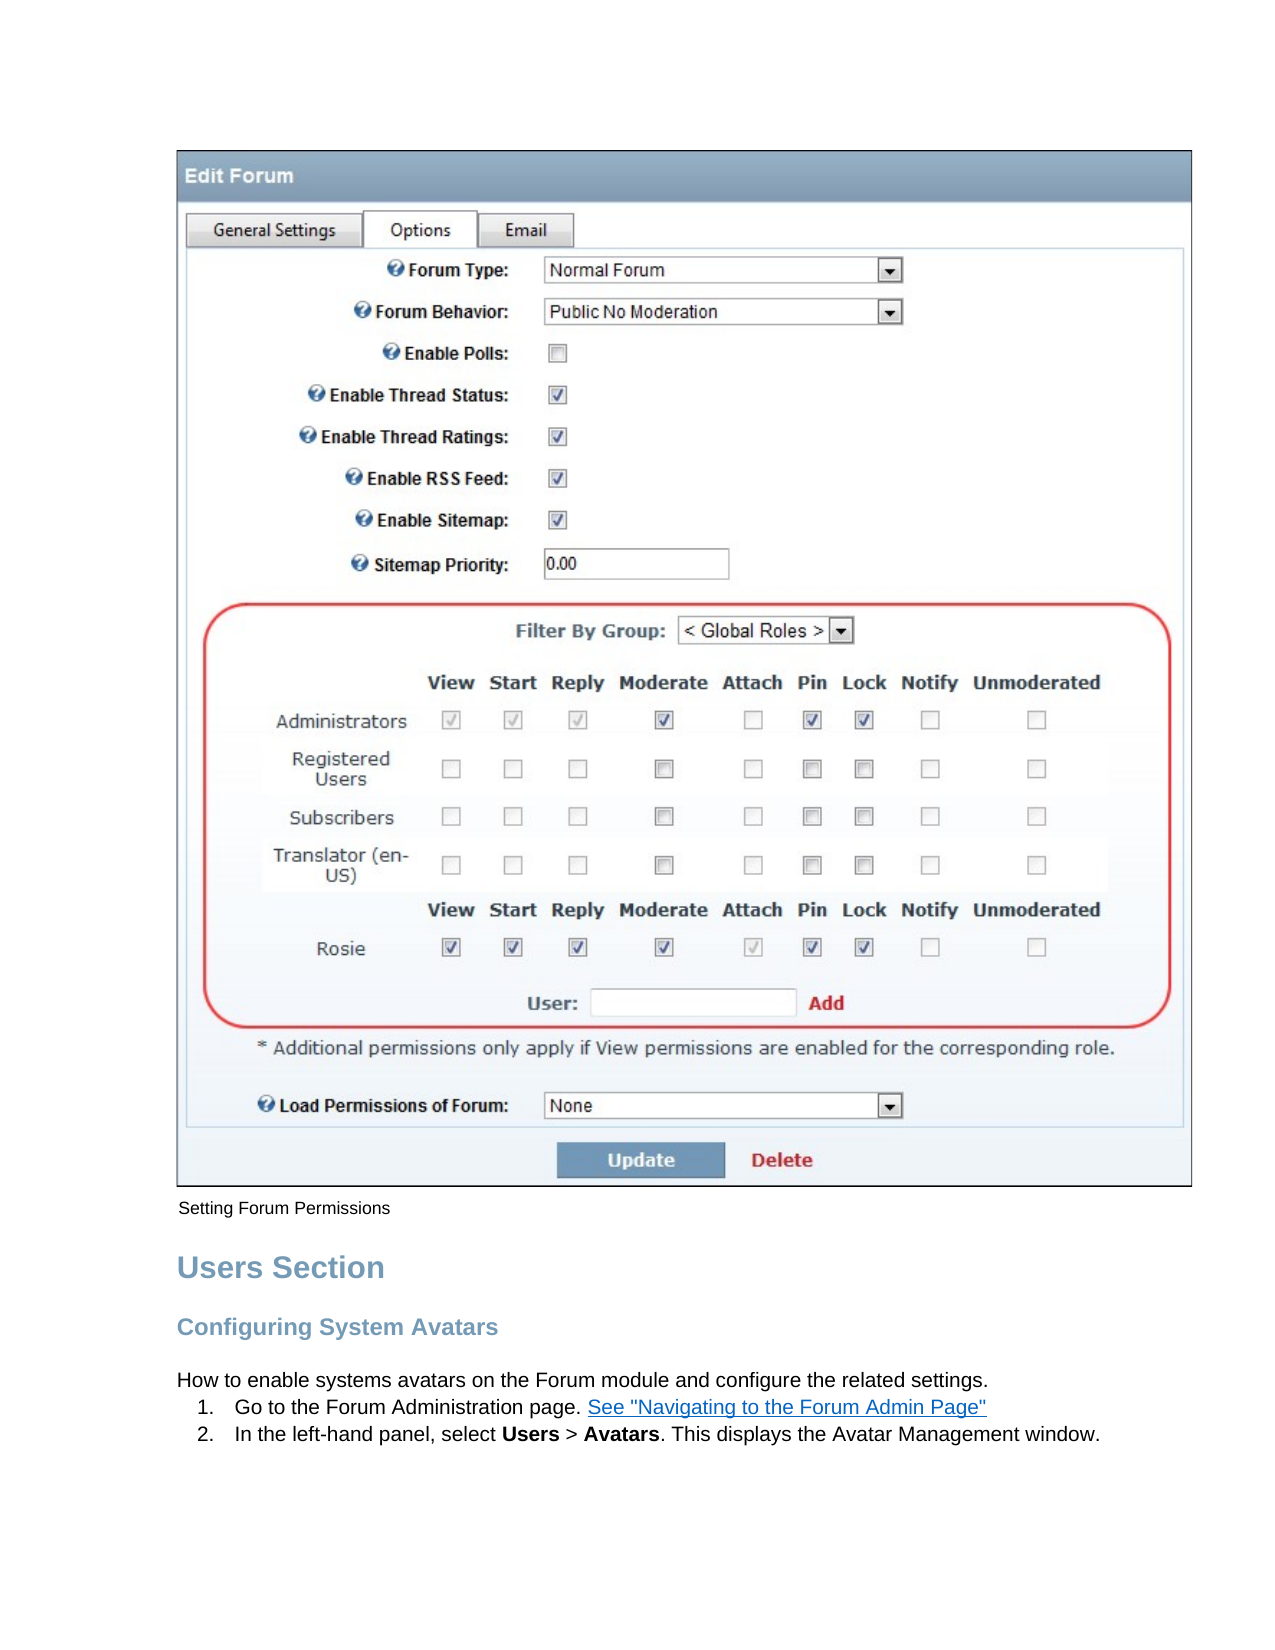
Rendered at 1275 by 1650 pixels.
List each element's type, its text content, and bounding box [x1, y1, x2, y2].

subtitle Users Section [177, 1249, 1105, 1285]
text How to enable systems avatars on the Forum module and configure the related settings. [177, 1368, 1104, 1392]
picture [176, 150, 1193, 1187]
text Setting Forum Permissions [178, 1198, 1105, 1218]
list Go to the Forum Administration page. See "Navigating to the Forum Admin Page" [197, 1395, 1105, 1419]
subtitle Configuring System Avatars [177, 1313, 1105, 1341]
list In the left-hand panel, select Users > Avatars. This displays the Avatar Management window. [197, 1422, 1104, 1446]
